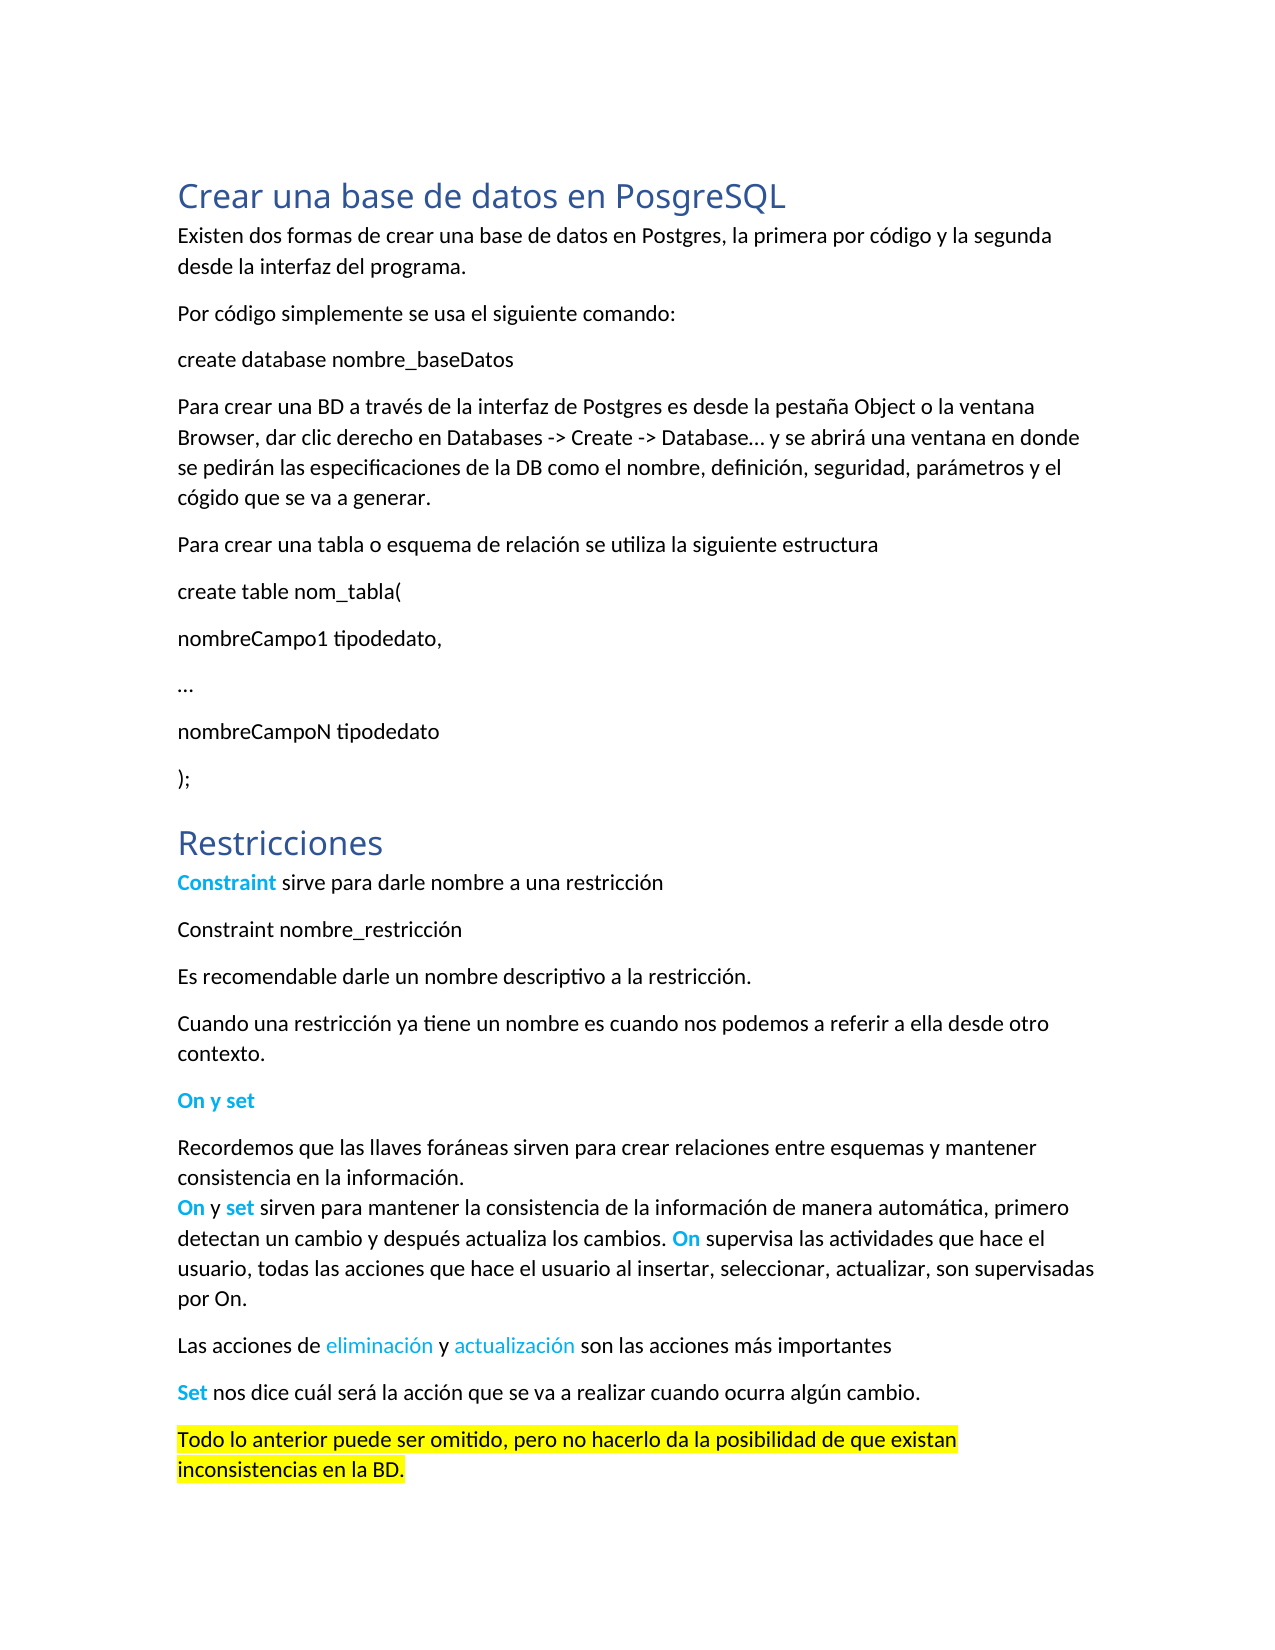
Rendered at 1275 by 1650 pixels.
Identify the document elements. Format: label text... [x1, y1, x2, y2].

text nombreCampoN tipodedato [177, 717, 1098, 745]
text Para crear una BD a través de la interfaz de Postgres es desde la pestaña Object o la ventana Browser, dar clic derecho en Databases -> Create -> Database… y se abrirá una ventana en donde se pedirán las especificaciones de la DB como el nombre, definición, seguridad, parámetros y el cógido que se va a generar. [177, 392, 1098, 511]
text On y set [177, 1086, 1098, 1114]
text Cuando una restricción ya tiene un nombre es cuando nos podemos a referir a ella desde otro contexto. [177, 1009, 1098, 1067]
subtitle Crear una base de datos en PosgreSQL [177, 173, 1098, 218]
text Las acciones de eliminación y actualización son las acciones más importantes [177, 1331, 1098, 1359]
text Es recomendable darle un nombre descriptivo a la restricción. [177, 962, 1098, 990]
text ); [177, 764, 1098, 792]
text Existen dos formas de crear una base de datos en Postgres, la primera por código y la segunda desde la interfaz del programa. [177, 222, 1098, 280]
text Constraint sirve para darle nombre a una restricción [177, 868, 1098, 896]
text … [177, 671, 1098, 698]
text create table nom_tabla( [177, 577, 1098, 605]
text Constraint nombre_restricción [177, 915, 1098, 943]
subtitle Restricciones [177, 819, 1098, 865]
text create database nombre_baseDatos [177, 346, 1098, 373]
text Para crear una tabla o esquema de relación se utiliza la siguiente estructura [177, 530, 1098, 558]
text nombreCampo1 tipodedato, [177, 624, 1098, 652]
text Por código simplemente se usa el siguiente comando: [177, 299, 1098, 327]
text Recordemos que las llaves foráneas sirven para crear relaciones entre esquemas y mantener consistencia en la información. On y set sirven para mantener la consistencia de la información de manera automática, primero detectan un cambio y después actualiza los cambios. On supervisa las actividades que hace el usuario, todas las acciones que hace el usuario al insertar, seleccionar, actualizar, son supervisadas por On. [177, 1133, 1098, 1312]
text Todo lo anterior puede ser omitido, pero no hacerlo da la posibilidad de que existan inconsistencias en la BD. [177, 1425, 1098, 1483]
text Set nos dice cuál será la acción que se va a realizar cuando ocurra algún cambio. [177, 1378, 1098, 1406]
